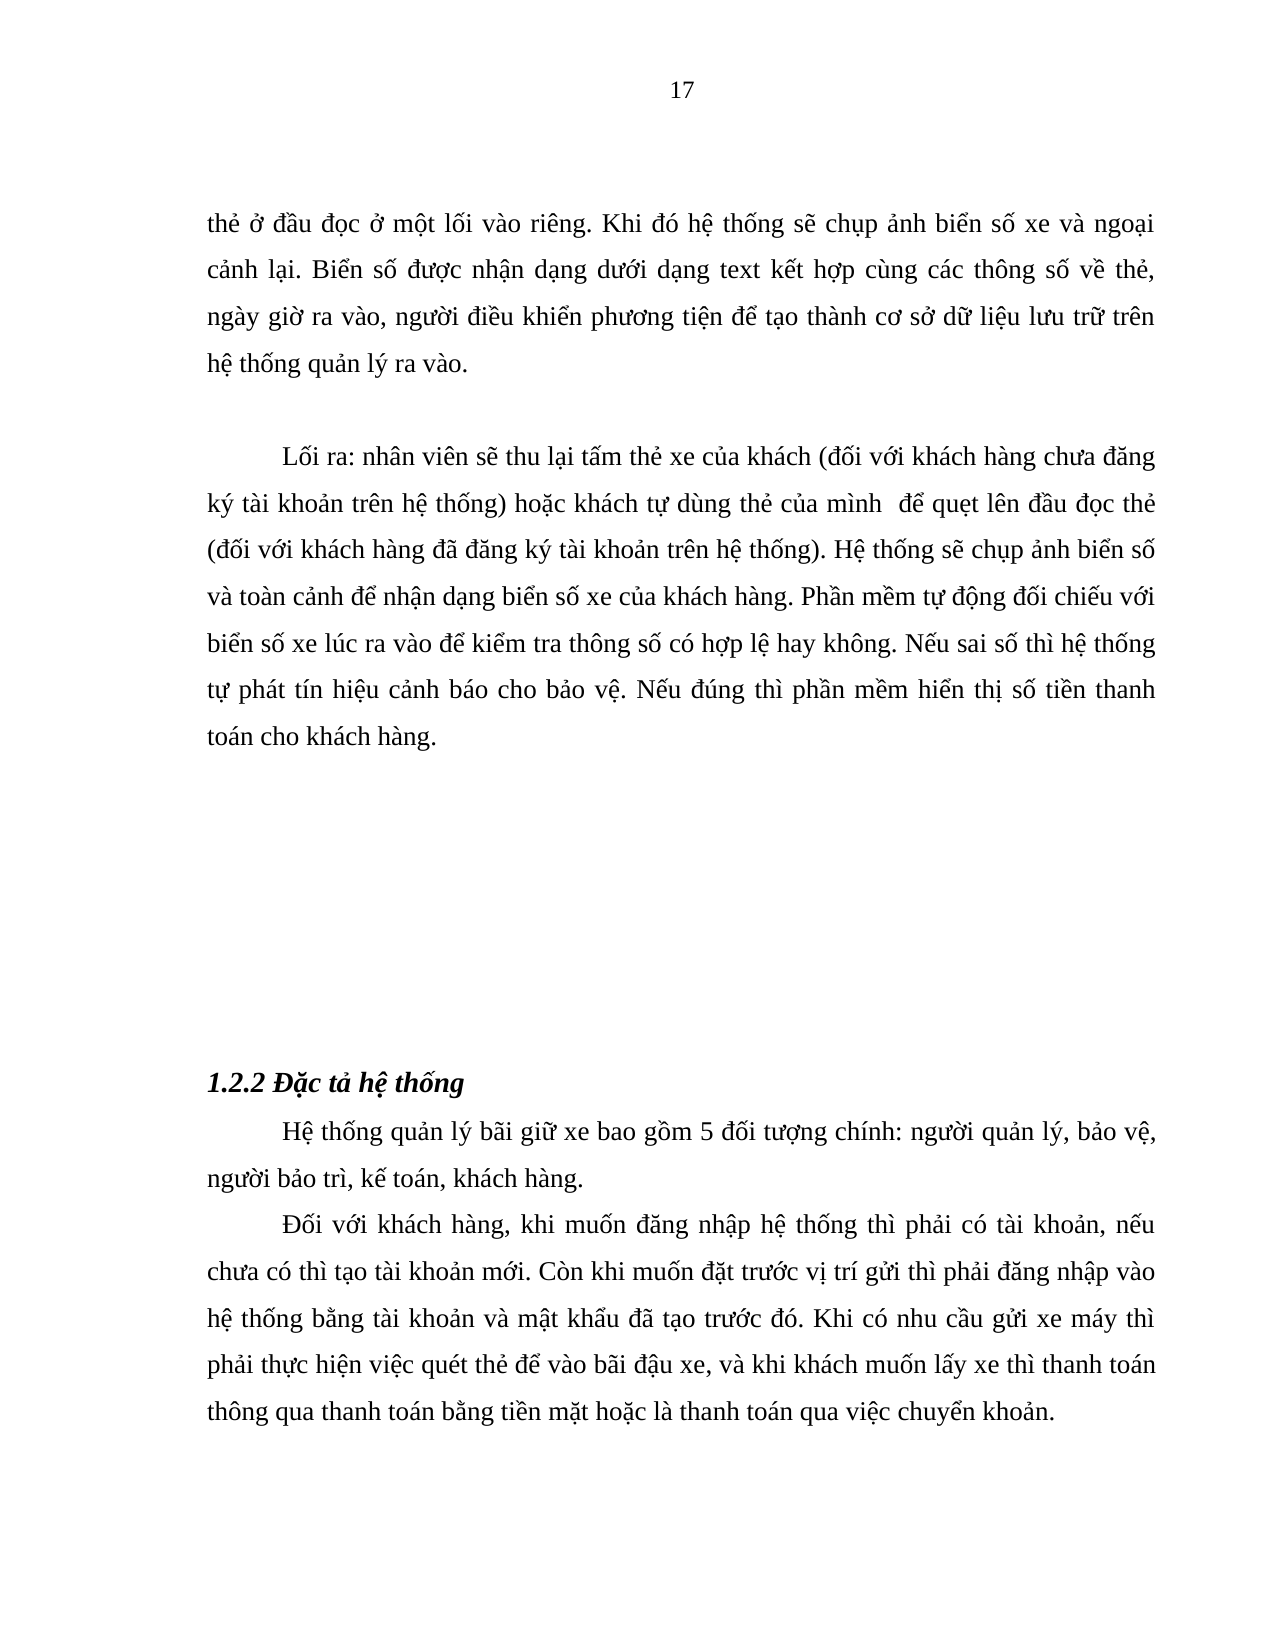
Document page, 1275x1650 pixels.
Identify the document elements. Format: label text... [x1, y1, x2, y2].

text Lối ra: nhân viên sẽ thu lại tấm thẻ xe của khách (đối với khách hàng chưa đăng ký tài khoản trên hệ thống) hoặc khách tự dùng thẻ của mình để quẹt lên đầu đọc thẻ (đối với khách hàng đã đăng ký tài khoản trên hệ thống). Hệ thống sẽ chụp ảnh biển số và toàn cảnh để nhận dạng biển số xe của khách hàng. Phần mềm tự động đối chiếu với biển số xe lúc ra vào để kiểm tra thông số có hợp lệ hay không. Nếu sai số thì hệ thống tự phát tín hiệu cảnh báo cho bảo vệ. Nếu đúng thì phần mềm hiển thị số tiền thanh toán cho khách hàng. [207, 440, 1157, 751]
text 1.2.2 Đặc tả hệ thống [207, 1065, 1157, 1098]
text Đối với khách hàng, khi muốn đăng nhập hệ thống thì phải có tài khoản, nếu chưa có thì tạo tài khoản mới. Còn khi muốn đặt trước vị trí gửi thì phải đăng nhập vào hệ thống bằng tài khoản và mật khẩu đã tạo trước đó. Khi có nhu cầu gửi xe máy thì phải thực hiện việc quét thẻ để vào bãi đậu xe, và khi khách muốn lấy xe thì thanh toán thông qua thanh toán bằng tiền mặt hoặc là thanh toán qua việc chuyển khoản. [207, 1209, 1157, 1426]
text Hệ thống quản lý bãi giữ xe bao gồm 5 đối tượng chính: người quản lý, bảo vệ, người bảo trì, kế toán, khách hàng. [207, 1115, 1157, 1193]
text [207, 207, 1157, 378]
